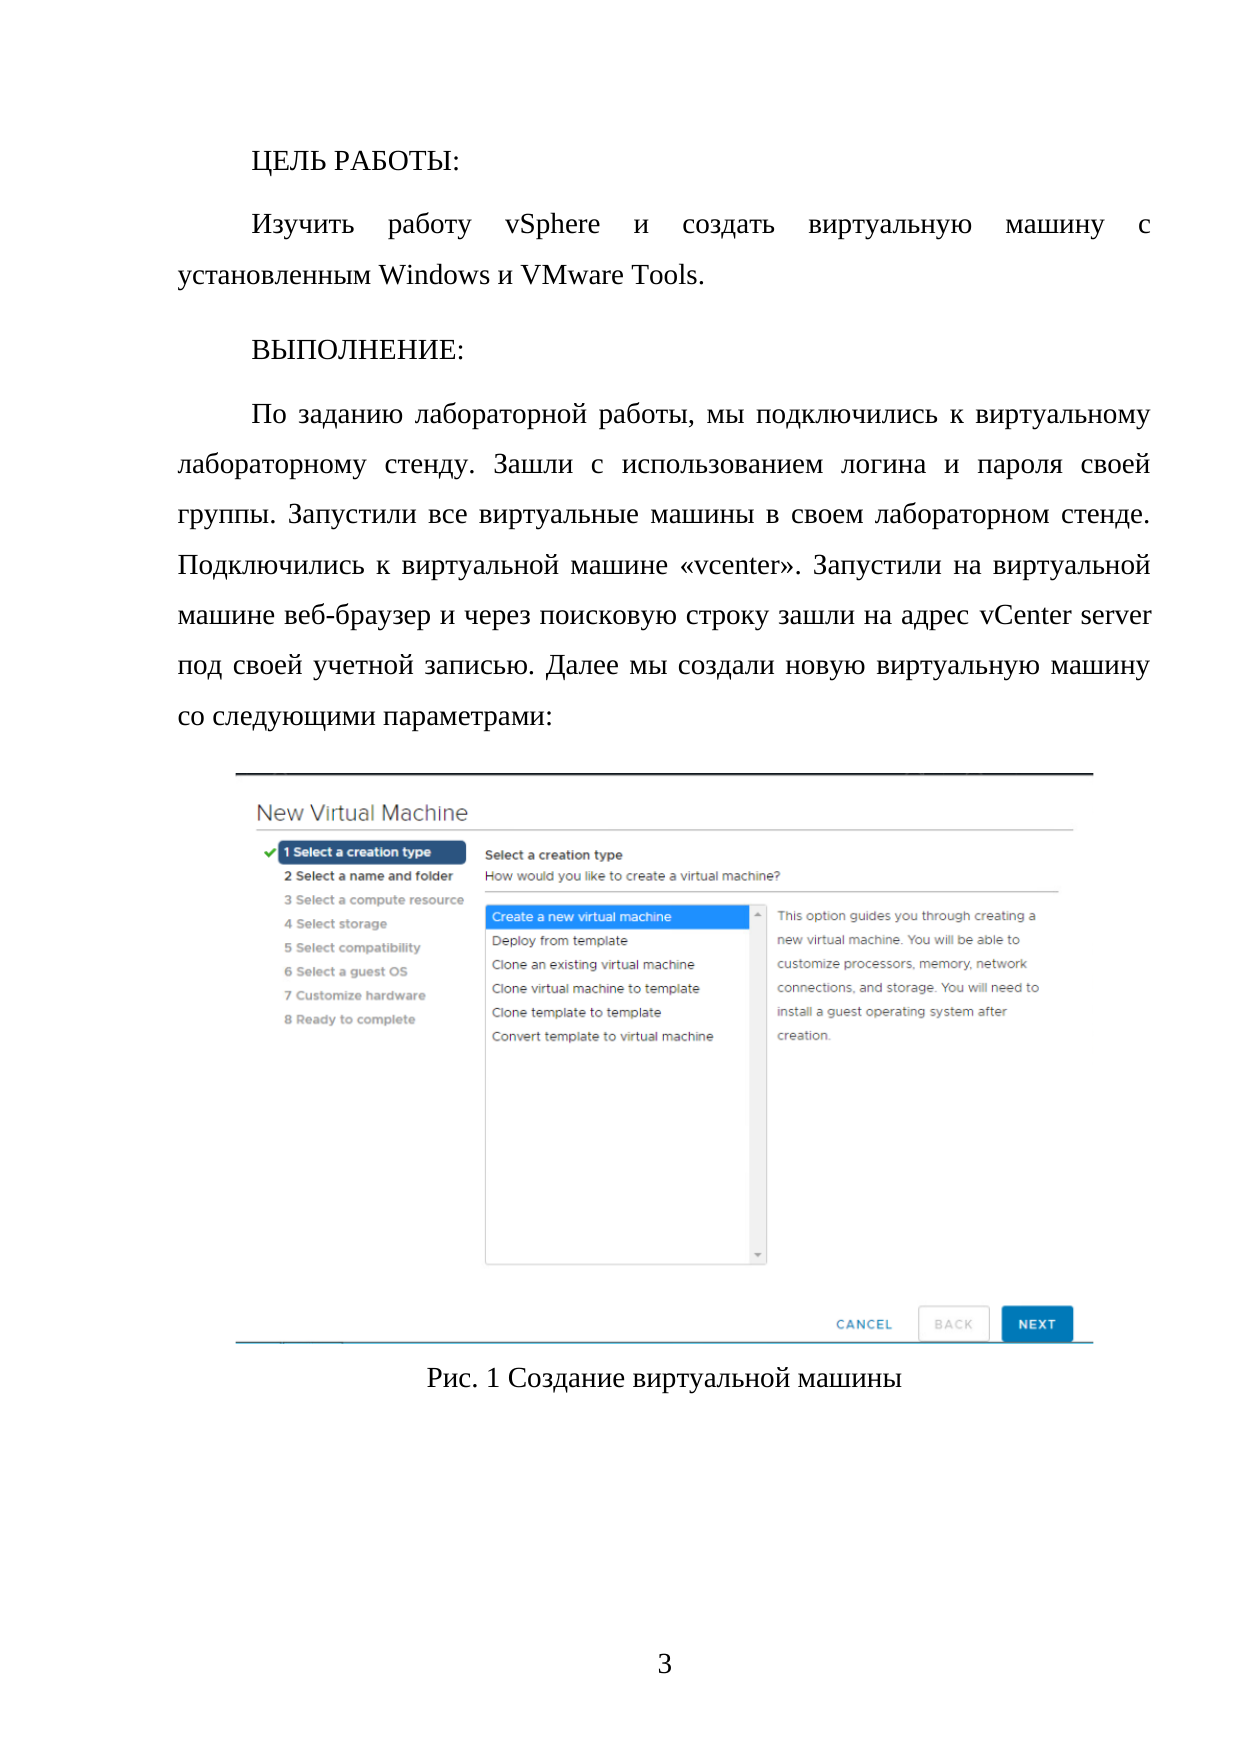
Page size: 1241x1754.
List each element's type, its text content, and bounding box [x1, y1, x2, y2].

subtitle ВЫПОЛНЕНИЕ: [177, 332, 1152, 366]
text Рис. 1 Создание виртуальной машины [177, 1361, 1152, 1394]
text По заданию лабораторной работы, мы подключились к виртуальному лабораторному стенду. Зашли с использованием логина и пароля своей группы. Запустили все виртуальные машины в своем лабораторном стенде. Подключились к виртуальной машине «vcenter». Запустили на виртуальной машине веб-браузер и через поисковую строку зашли на адрес vCenter server под своей учетной записью. Далее мы создали новую виртуальную машину со следующими параметрами: [177, 396, 1152, 731]
picture [235, 773, 1094, 1344]
subtitle ЦЕЛЬ РАБОТЫ: [177, 143, 1152, 177]
text Изучить работу vSphere и создать виртуальную машину с установленным Windows и VMware Tools. [177, 207, 1152, 291]
